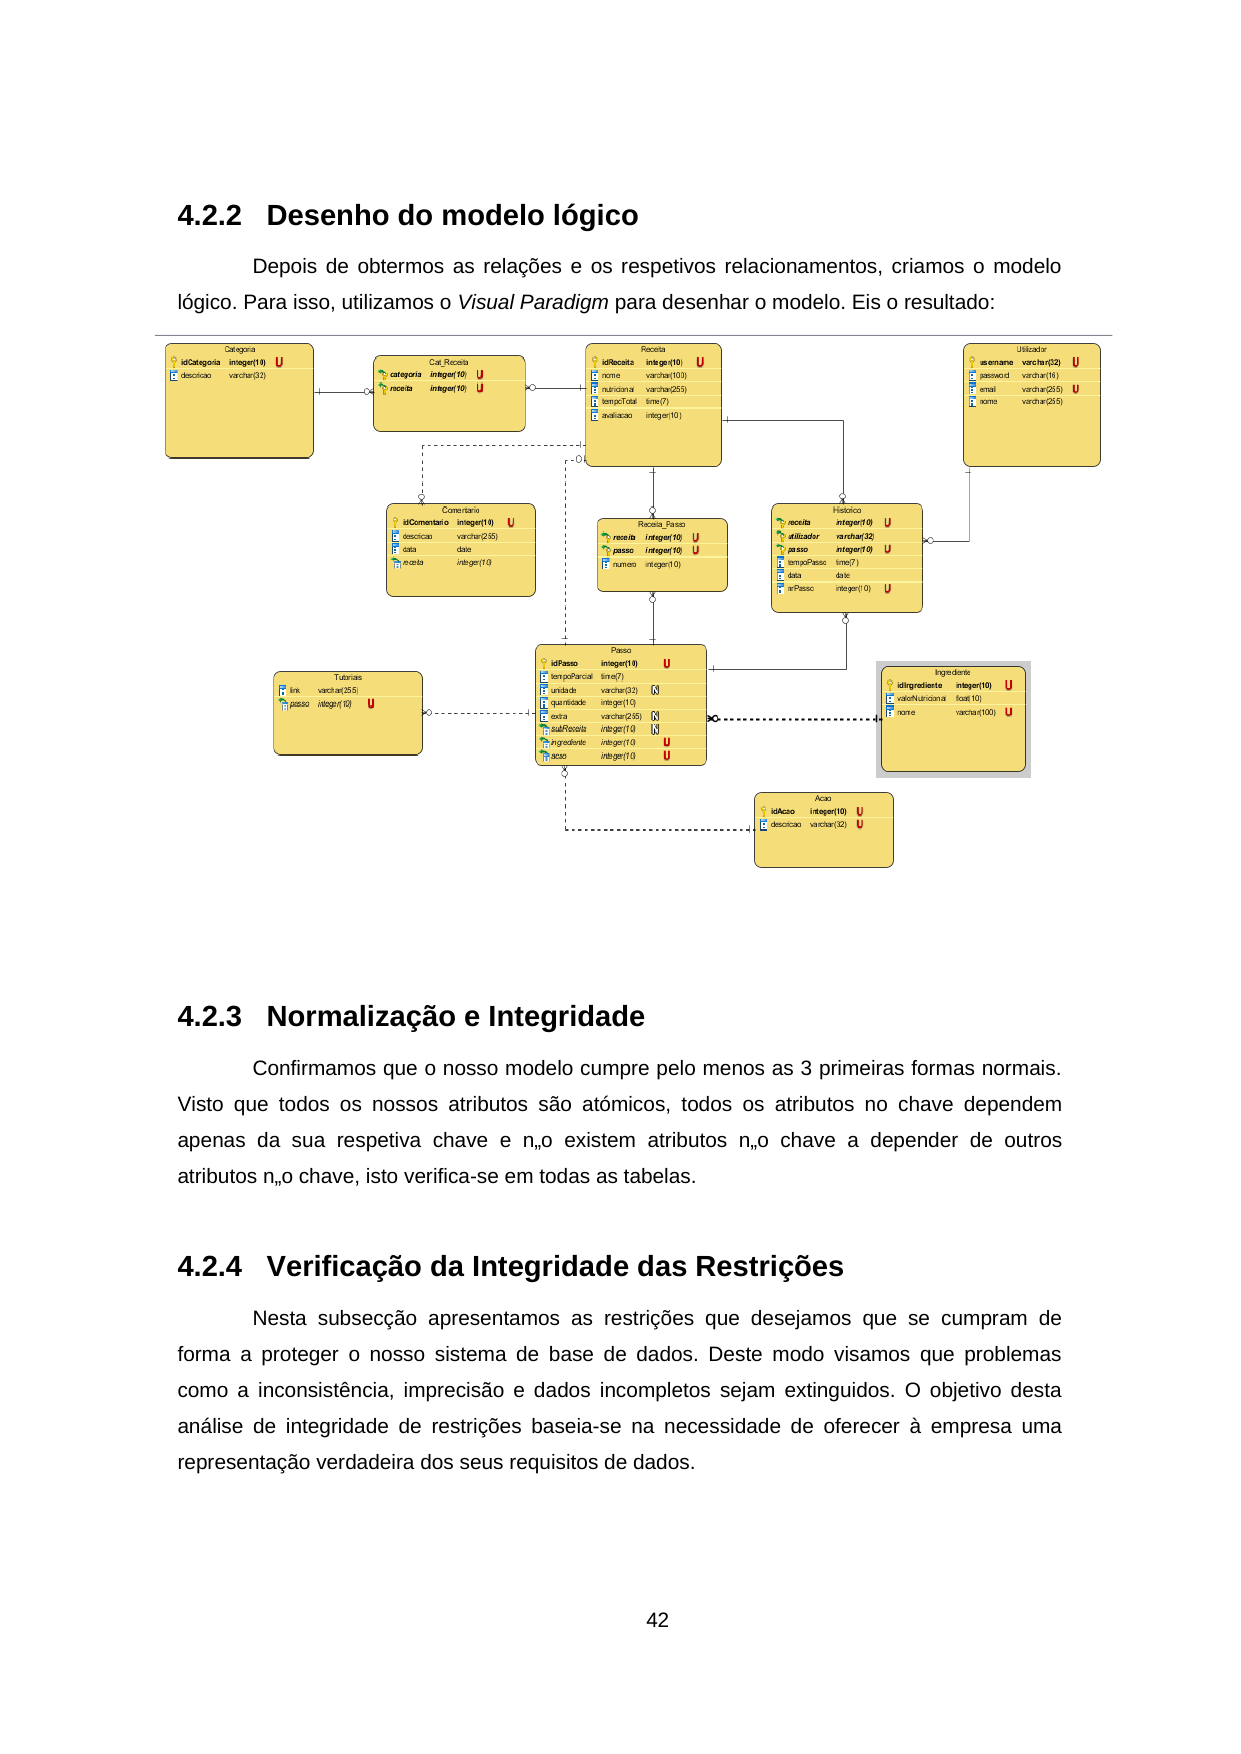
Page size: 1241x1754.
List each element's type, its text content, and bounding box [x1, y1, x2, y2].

text Normalização e Integridade [177, 999, 1063, 1033]
text Verificação da Integridade das Restrições [177, 1249, 1063, 1283]
text Desenho do modelo lógico [177, 198, 1063, 231]
text Depois de obtermos as relações e os respetivos relacionamentos, criamos o modelo lógico. Para isso, utilizamos o Visual Paradigm para desenhar o modelo. Eis o resultado: [177, 254, 1063, 314]
text Confirmamos que o nosso modelo cumpre pelo menos as 3 primeiras formas normais. Visto que todos os nossos atributos são atómicos, todos os atributos no chave dependem apenas da sua respetiva chave e n„o existem atributos n„o chave a depender de outros atributos n„o chave, isto verifica-se em todas as tabelas. [177, 1056, 1063, 1187]
picture [154, 334, 1113, 878]
text Nesta subsecção apresentamos as restrições que desejamos que se cumpram de forma a proteger o nosso sistema de base de dados. Deste modo visamos que problemas como a inconsistência, imprecisão e dados incompletos sejam extinguidos. O objetivo desta análise de integridade de restrições baseia-se na necessidade de oferecer à empresa uma representação verdadeira dos seus requisitos de dados. [177, 1306, 1063, 1474]
